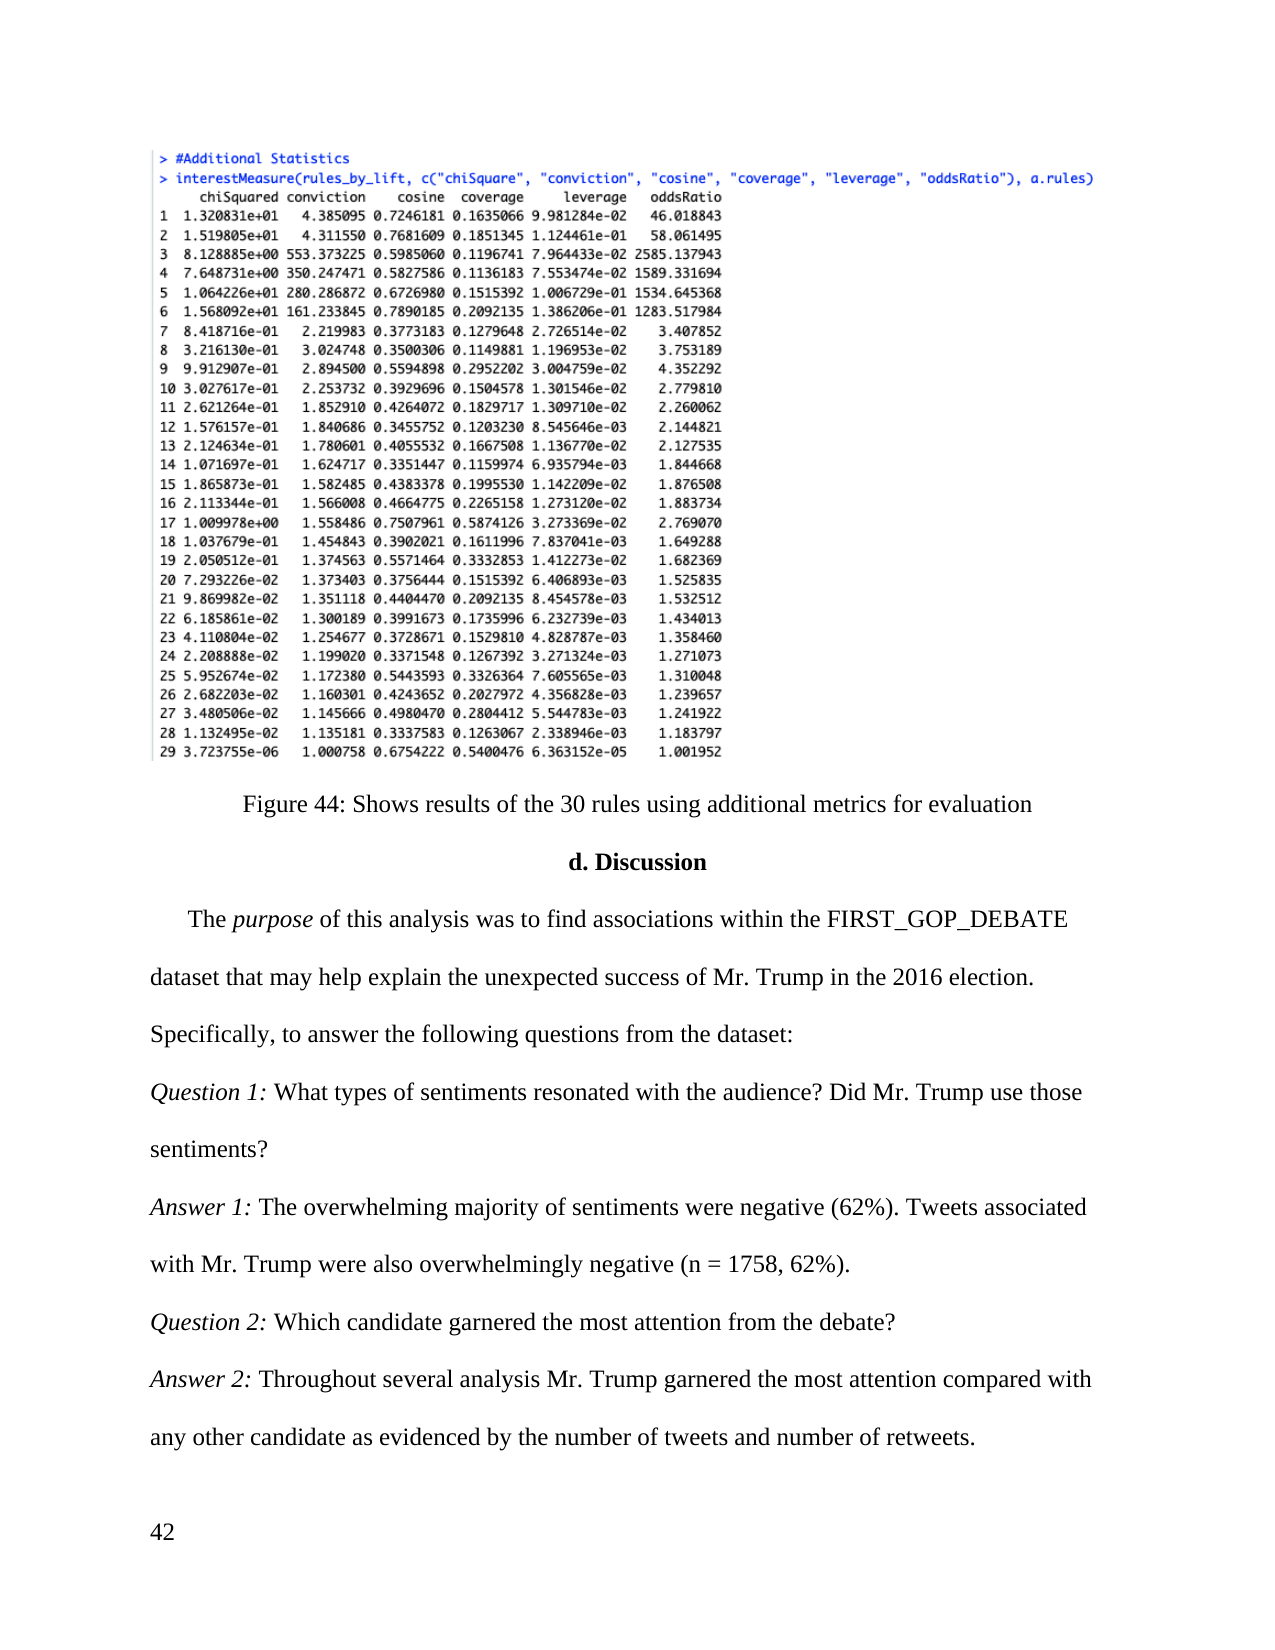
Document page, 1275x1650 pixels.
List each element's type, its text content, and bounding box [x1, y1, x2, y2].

list Answer 2: Throughout several analysis Mr. Trump garnered the most attention compared with any other candidate as evidenced by the number of tweets and number of retweets. [150, 1364, 1125, 1451]
picture [150, 150, 1125, 761]
text d. Discussion [150, 847, 1125, 876]
text The purpose of this analysis was to find associations within the FIRST_GOP_DEBATE dataset that may help explain the unexpected success of Mr. Trump in the 2016 election. Specifically, to answer the following questions from the dataset: [150, 904, 1125, 1048]
list Question 2: Which candidate garnered the most attention from the debate? [150, 1307, 1125, 1336]
text Figure 44: Shows results of the 30 rules using additional metrics for evaluation [150, 789, 1125, 818]
list Question 1: What types of sentiments resonated with the audience? Did Mr. Trump use those sentiments? [150, 1077, 1125, 1163]
list Answer 1: The overwhelming majority of sentiments were negative (62%). Tweets associated with Mr. Trump were also overwhelmingly negative (n = 1758, 62%). [150, 1192, 1125, 1278]
